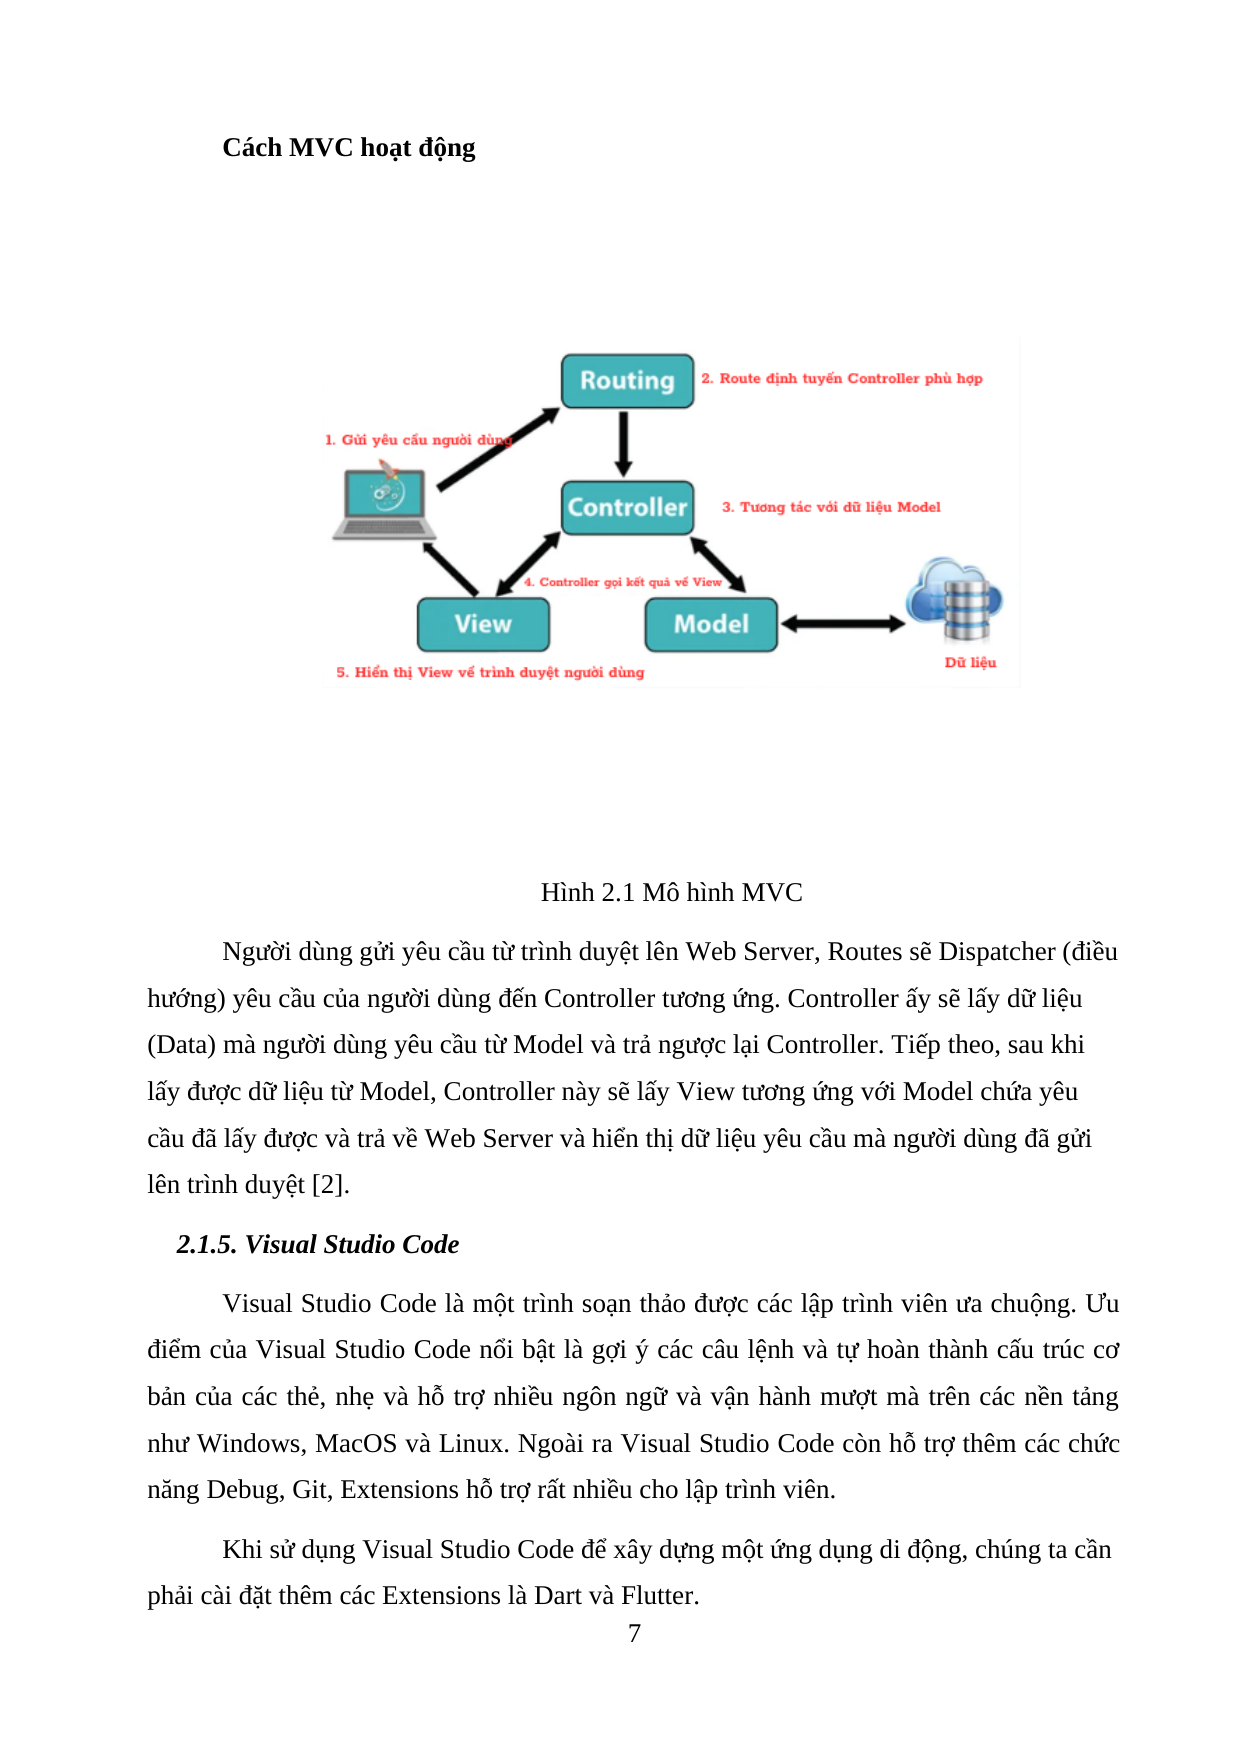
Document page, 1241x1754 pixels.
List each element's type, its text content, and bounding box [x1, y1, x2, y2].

text Khi sử dụng Visual Studio Code để xây dựng một ứng dụng di động, chúng ta cần phải cài đặt thêm các Extensions là Dart và Flutter. [147, 1533, 1122, 1611]
text Cách MVC hoạt động [147, 131, 1122, 162]
subtitle Visual Studio Code [177, 1228, 1122, 1259]
picture [322, 190, 1021, 848]
text Người dùng gửi yêu cầu từ trình duyệt lên Web Server, Routes sẽ Dispatcher (điều hướng) yêu cầu của người dùng đến Controller tương ứng. Controller ấy sẽ lấy dữ liệu (Data) mà người dùng yêu cầu từ Model và trả ngược lại Controller. Tiếp theo, sau khi lấy được dữ liệu từ Model, Controller này sẽ lấy View tương ứng với Model chứa yêu cầu đã lấy được và trả về Web Server và hiển thị dữ liệu yêu cầu mà người dùng đã gửi lên trình duyệt [2]. [147, 935, 1122, 1200]
text Hình 2.1 Mô hình MVC [147, 876, 1122, 907]
text Visual Studio Code là một trình soạn thảo được các lập trình viên ưa chuộng. Ưu điểm của Visual Studio Code nổi bật là gợi ý các câu lệnh và tự hoàn thành cấu trúc cơ bản của các thẻ, nhẹ và hỗ trợ nhiều ngôn ngữ và vận hành mượt mà trên các nền tảng như Windows, MacOS và Linux. Ngoài ra Visual Studio Code còn hỗ trợ thêm các chức năng Debug, Git, Extensions hỗ trợ rất nhiều cho lập trình viên. [147, 1287, 1122, 1505]
